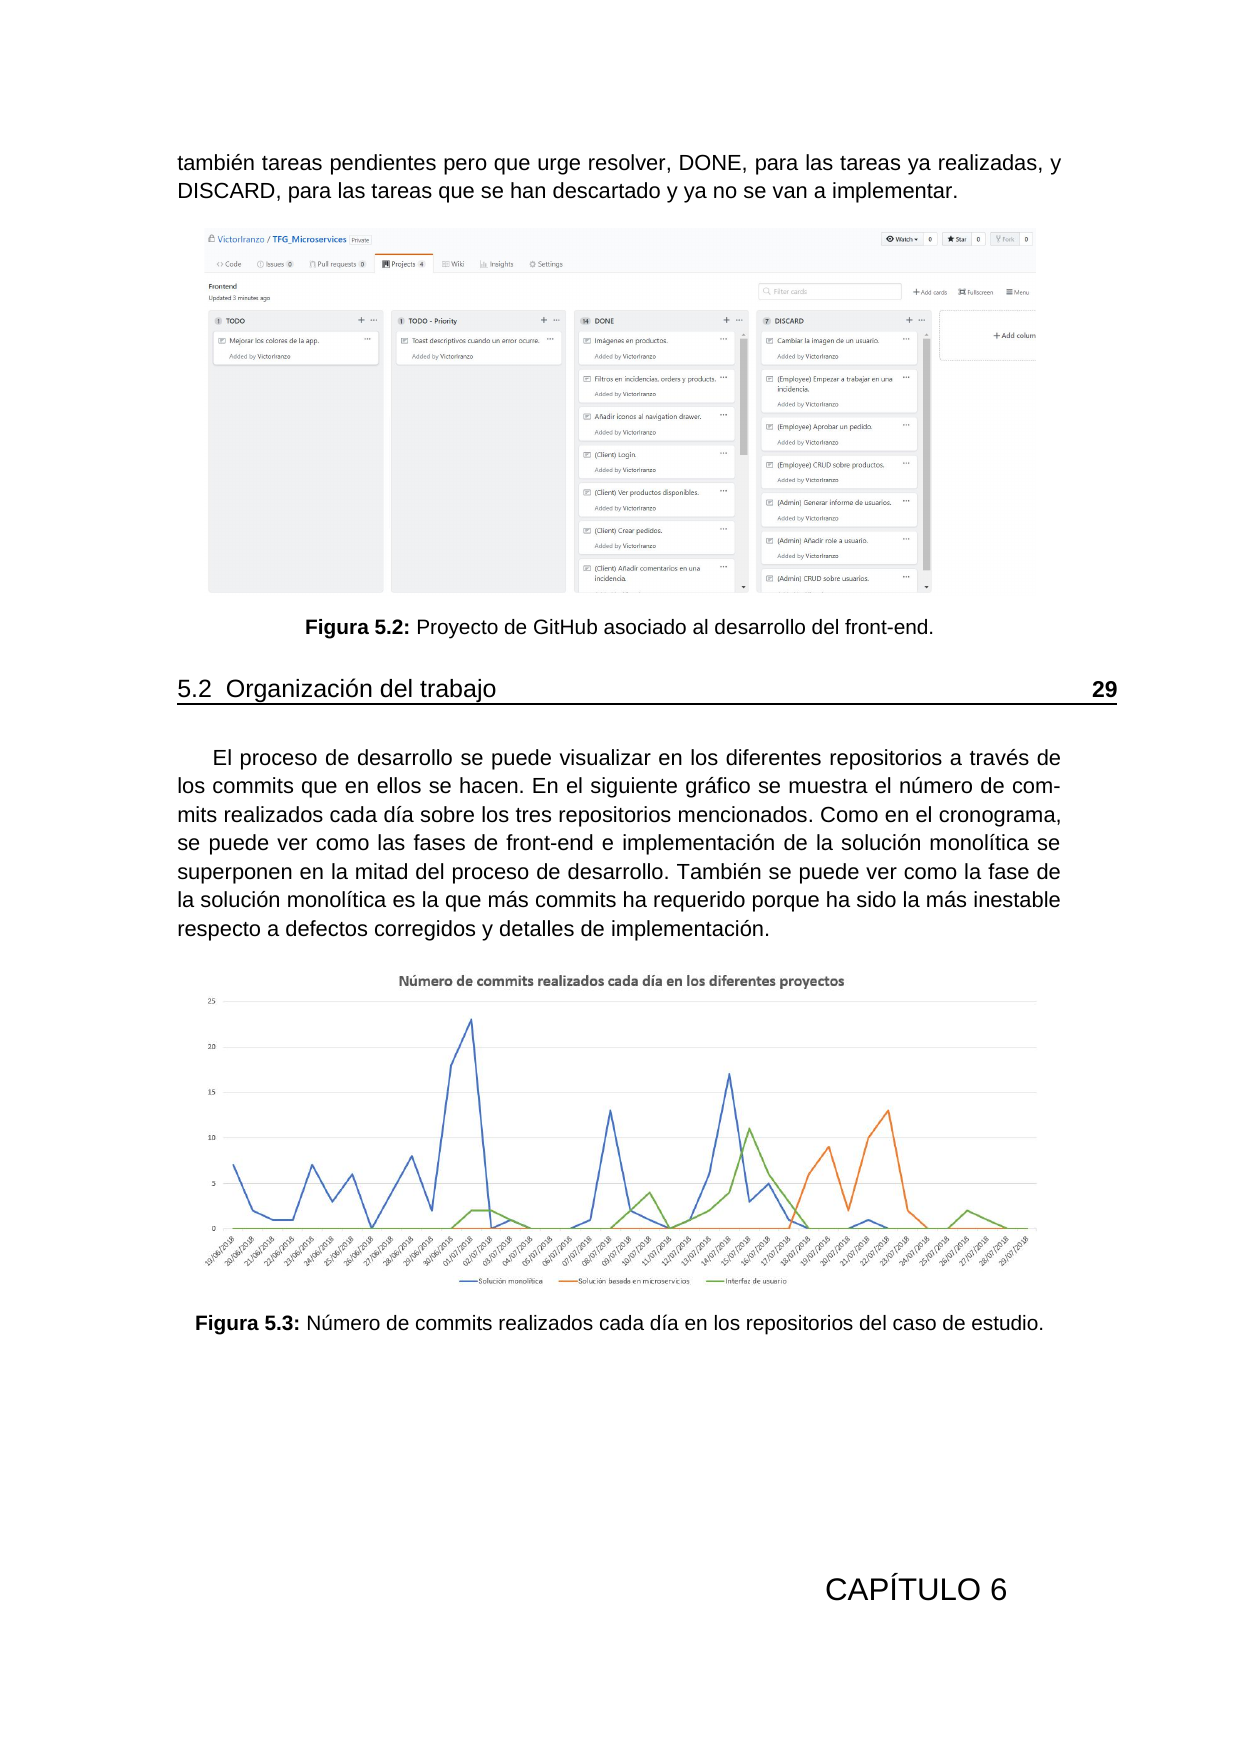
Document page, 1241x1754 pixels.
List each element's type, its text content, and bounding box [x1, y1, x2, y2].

table_header 5.2 Organización del trabajo [177, 665, 781, 702]
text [177, 150, 1062, 204]
text Figura 5.3: Número de commits realizados cada día en los repositorios del caso de estudio. [150, 1311, 1089, 1334]
text El proceso de desarrollo se puede visualizar en los diferentes repositorios a través de los commits que en ellos se hacen. En el siguiente gráfico se muestra el número de com-mits realizados cada día sobre los tres repositorios mencionados. Como en el cronograma, se puede ver como las fases de front-end e implementación de la solución monolítica se superponen en la mitad del proceso de desarrollo. También se puede ver como la fase de la solución monolítica es la que más commits ha requerido porque ha sido la más inestable respecto a defectos corregidos y detalles de implementación. [177, 745, 1062, 941]
picture [204, 228, 1036, 596]
table_header 29 [781, 665, 1117, 702]
text Figura 5.2: Proyecto de GitHub asociado al desarrollo del front-end. [150, 614, 1089, 638]
text CAPÍTULO 6 [825, 1571, 1090, 1607]
picture [202, 965, 1038, 1292]
